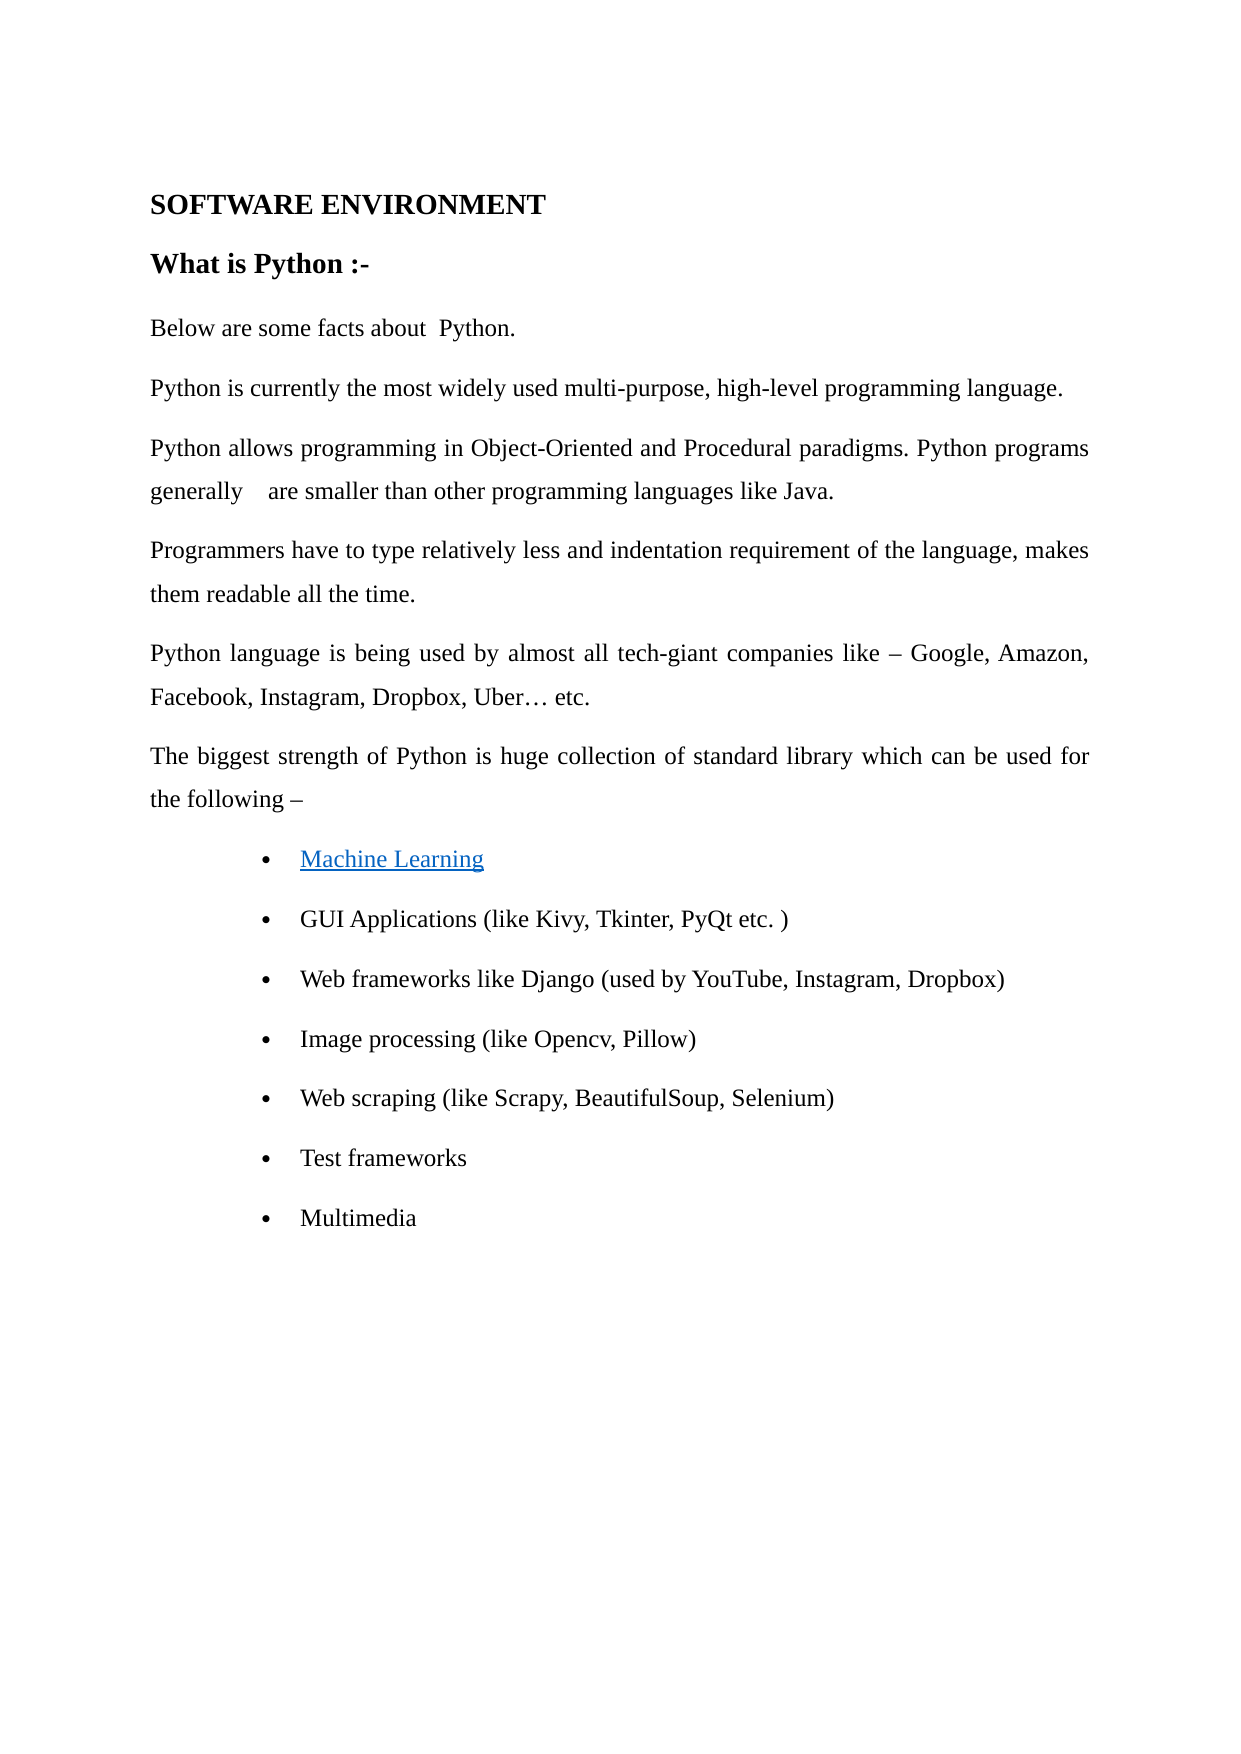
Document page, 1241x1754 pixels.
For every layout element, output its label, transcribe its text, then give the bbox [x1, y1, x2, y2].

subtitle SOFTWARE ENVIRONMENT [150, 187, 1090, 221]
text The biggest strength of Python is huge collection of standard library which can be used for the following – [150, 741, 1090, 813]
list Web scraping (like Scrapy, BeautifulSoup, Selenium) [262, 1083, 1090, 1112]
text Python is currently the most widely used multi-purpose, high-level programming language. [150, 373, 1090, 402]
list Web frameworks like Django (used by YouTube, Instagram, Dropbox) [262, 964, 1090, 993]
text Python language is being used by almost all tech-giant companies like – Google, Amazon, Facebook, Instagram, Dropbox, Uber… etc. [150, 638, 1090, 710]
text Programmers have to type relatively less and indentation requirement of the language, makes them readable all the time. [150, 536, 1090, 607]
list Test frameworks [262, 1143, 1090, 1172]
text Below are some facts about Python. [150, 313, 1090, 342]
text Python allows programming in Object-Oriented and Procedural paradigms. Python programs generally are smaller than other programming languages like Java. [150, 433, 1090, 504]
list Multimedia [262, 1203, 1090, 1232]
list Image processing (like Opencv, Pillow) [262, 1024, 1090, 1052]
list Machine Learning [262, 844, 1090, 873]
text What is Python :- [150, 246, 1090, 280]
list GUI Applications (like Kivy, Tkinter, PyQt etc. ) [262, 904, 1090, 933]
